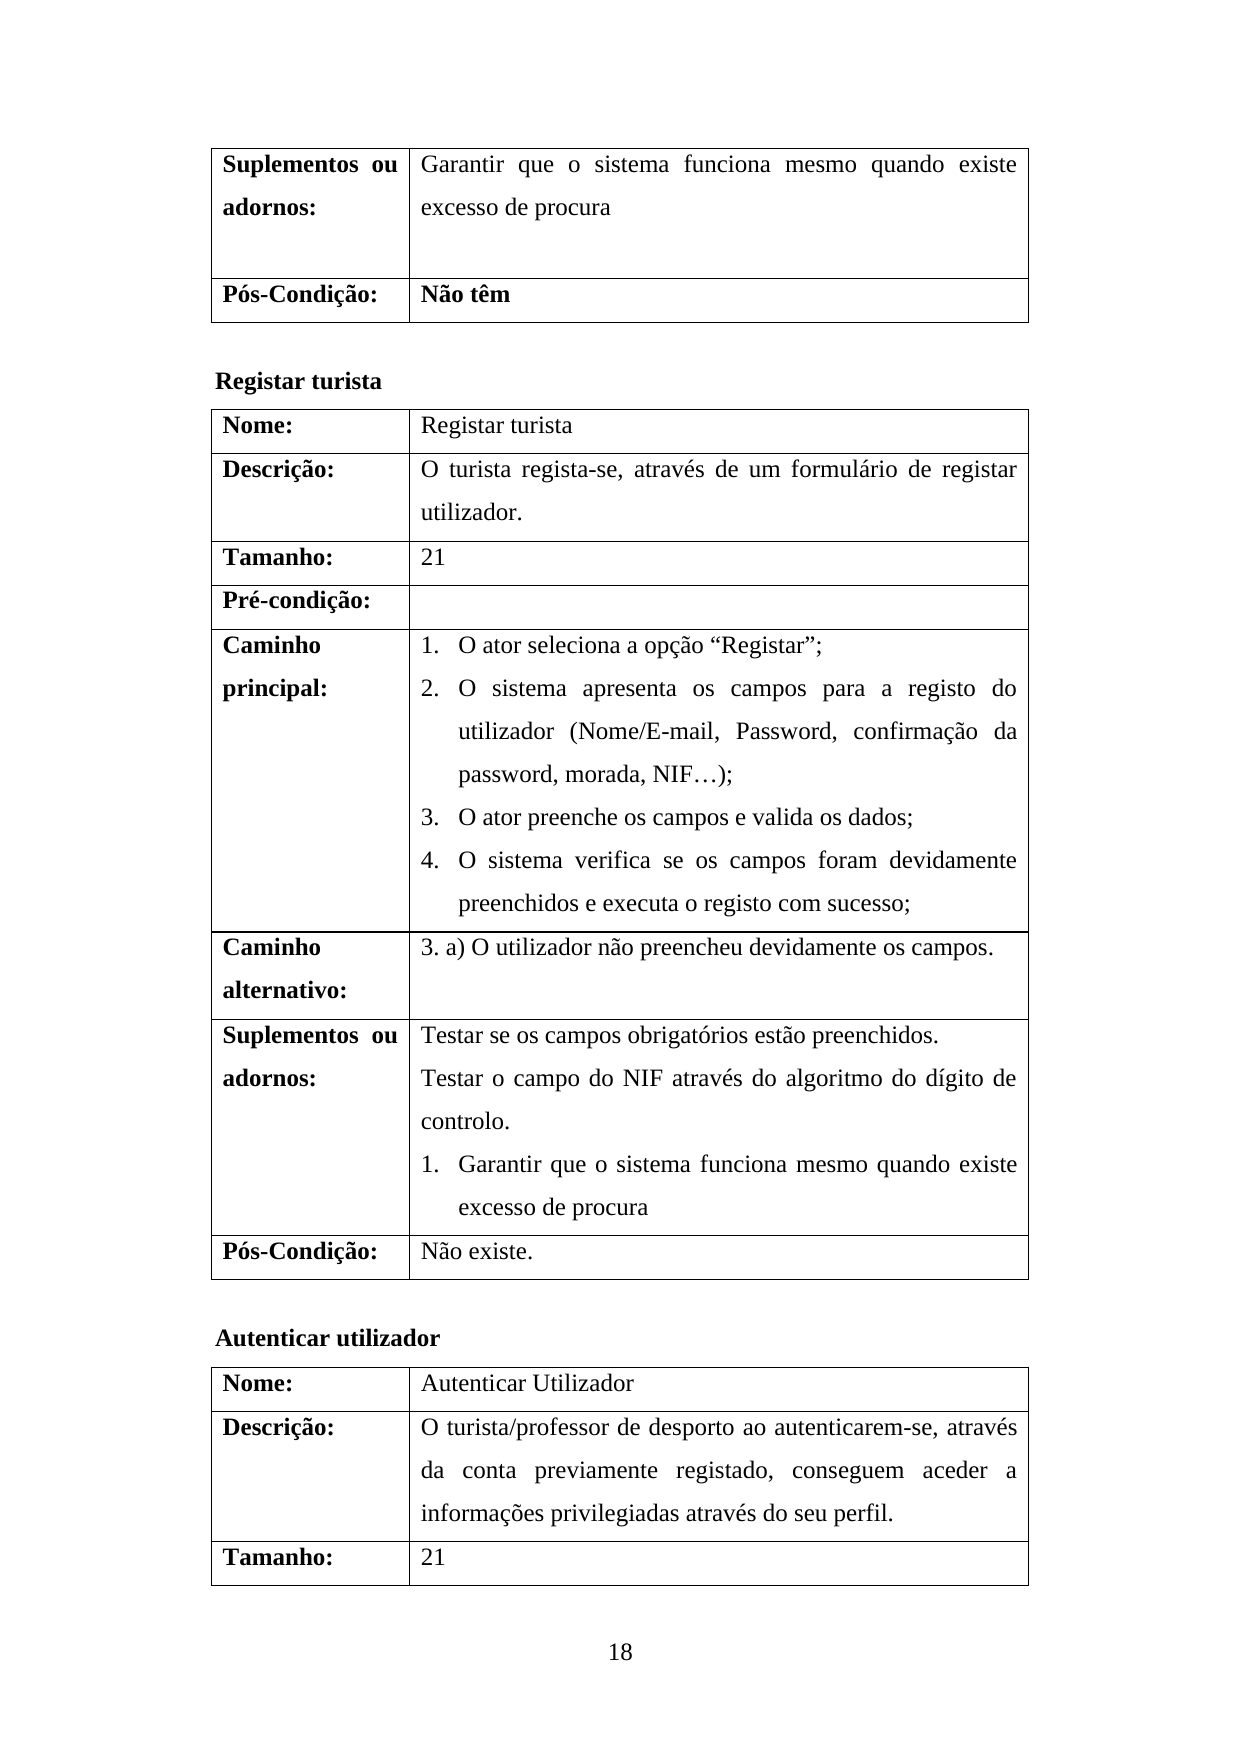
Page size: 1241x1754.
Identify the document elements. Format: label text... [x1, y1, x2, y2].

table_cell Suplementos ou adornos: [212, 149, 409, 278]
table_cell Tamanho: [212, 1542, 409, 1585]
table_cell Não existe. [410, 1236, 1028, 1279]
table_cell [410, 586, 1028, 629]
text Registar turista [215, 366, 1063, 395]
table_cell Caminho principal: [212, 630, 409, 931]
table_cell Pré-condição: [212, 586, 409, 629]
table_header Nome: [212, 410, 409, 453]
table_cell Não têm [410, 279, 1028, 322]
table_cell Garantir que o sistema funciona mesmo quando existe excesso de procura [410, 149, 1028, 278]
table_cell Tamanho: [212, 542, 409, 584]
table_cell Suplementos ou adornos: [212, 1020, 409, 1235]
table_cell 3. a) O utilizador não preencheu devidamente os campos. [410, 933, 1028, 1019]
table_header Autenticar Utilizador [410, 1368, 1028, 1411]
table_cell O turista regista-se, através de um formulário de registar utilizador. [410, 454, 1028, 541]
table_cell Testar se os campos obrigatórios estão preenchidos. Testar o campo do NIF através do algoritmo do dígito de controlo. Garantir que o sistema funciona mesmo quando existe excesso de procura [410, 1020, 1028, 1235]
table_cell Pós-Condição: [212, 1236, 409, 1279]
table_cell Descrição: [212, 454, 409, 541]
table_cell 21 [410, 1542, 1028, 1585]
table_cell Caminho alternativo: [212, 933, 409, 1019]
table_cell 21 [410, 542, 1028, 584]
table_cell Descrição: [212, 1412, 409, 1541]
table_cell O turista/professor de desporto ao autenticarem-se, através da conta previamente registado, conseguem aceder a informações privilegiadas através do seu perfil. [410, 1412, 1028, 1541]
table_header Registar turista [410, 410, 1028, 453]
table_header Nome: [212, 1368, 409, 1411]
table_cell O ator seleciona a opção “Registar”; O sistema apresenta os campos para a registo do utilizador (Nome/E-mail, Password, confirmação da password, morada, NIF…); O ator preenche os campos e valida os dados; O sistema verifica se os campos foram devidamente preenchidos e executa o registo com sucesso; [410, 630, 1028, 931]
table_cell Pós-Condição: [212, 279, 409, 322]
text Autenticar utilizador [215, 1323, 1063, 1352]
